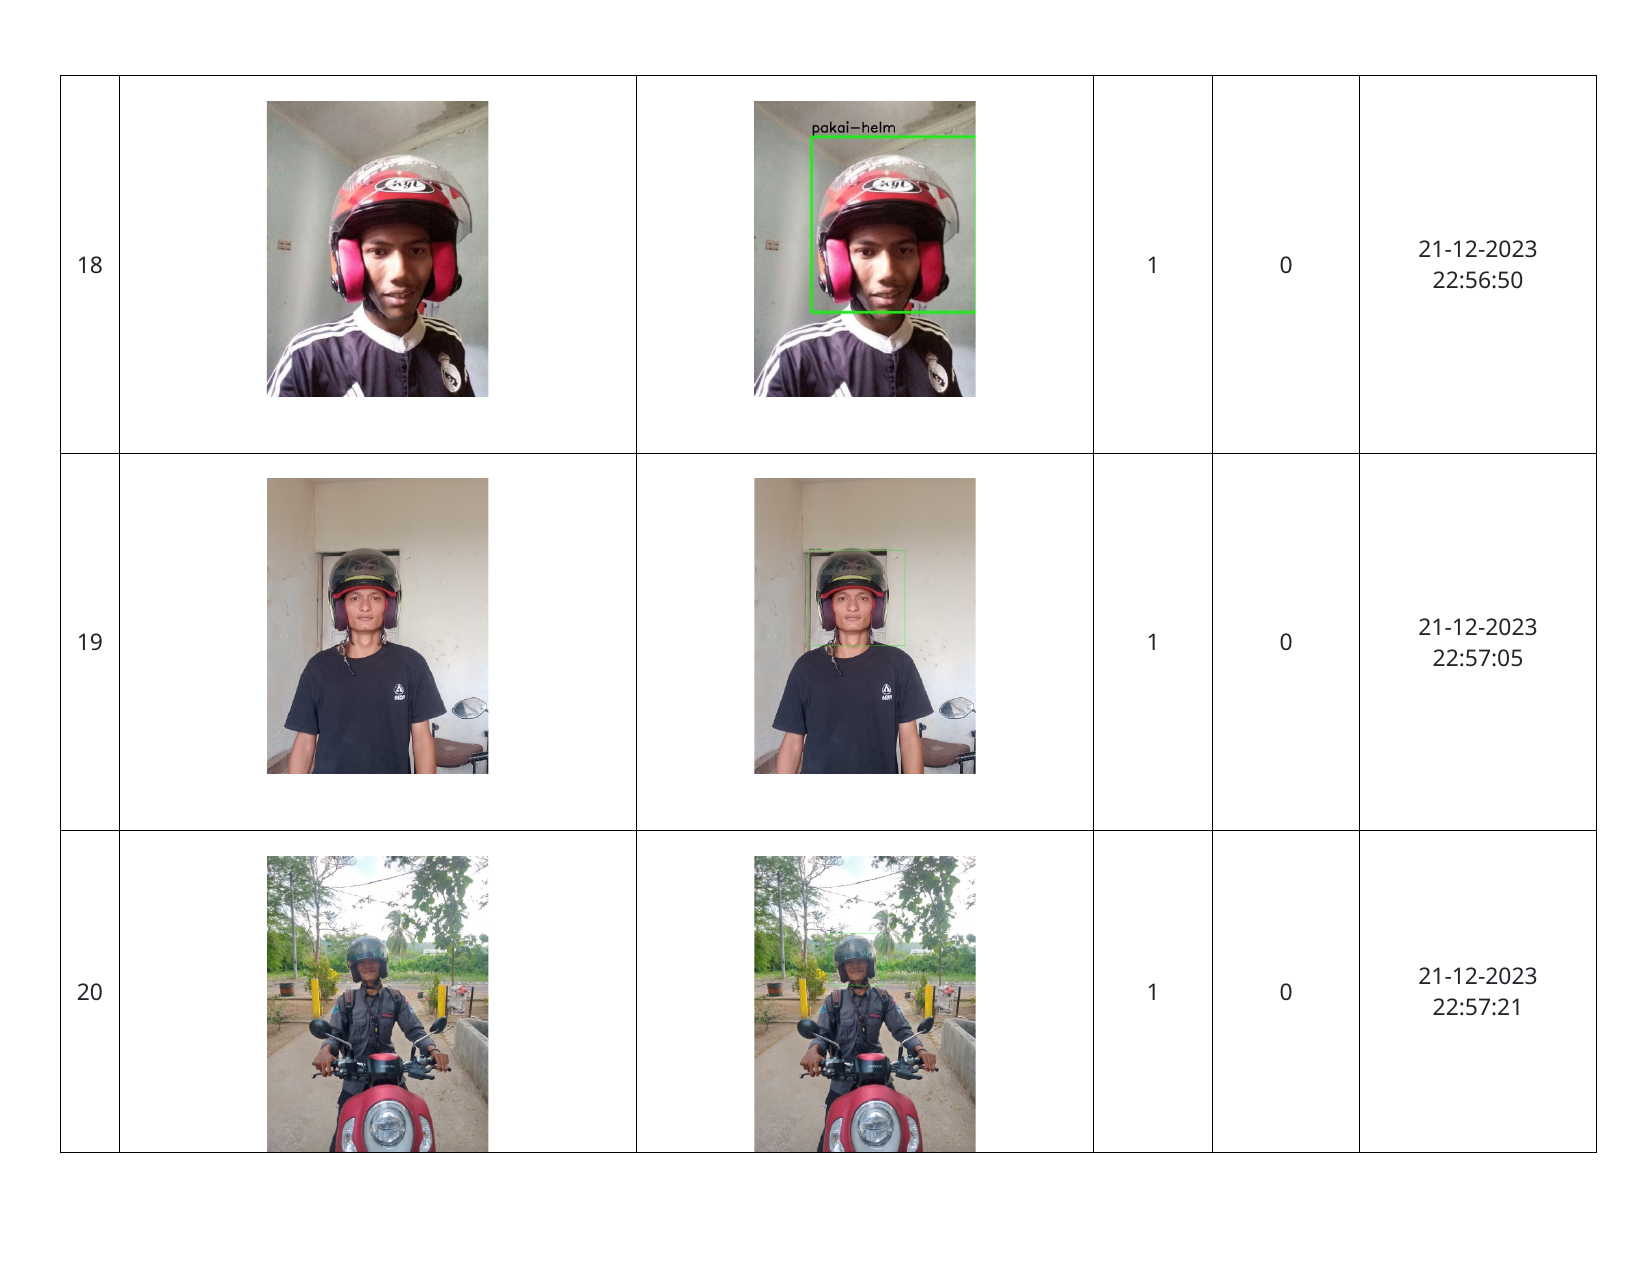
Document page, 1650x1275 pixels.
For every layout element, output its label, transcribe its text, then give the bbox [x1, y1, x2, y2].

table_cell 0 [1213, 454, 1359, 830]
table_cell 21-12-2023 22:56:50 [1360, 76, 1596, 453]
table_cell 20 [61, 831, 119, 1152]
table_cell 19 [61, 454, 119, 830]
picture [754, 101, 976, 397]
table_cell 21-12-2023 22:57:05 [1360, 454, 1596, 830]
picture [267, 478, 489, 774]
table_cell 21-12-2023 22:57:21 [1360, 831, 1596, 1152]
table_cell 0 [1213, 76, 1359, 453]
table_cell [120, 831, 636, 1152]
table_cell [637, 76, 1093, 453]
table_cell [120, 454, 636, 830]
table_cell [637, 831, 1093, 1152]
picture [267, 856, 489, 1152]
picture [754, 478, 976, 774]
picture [754, 856, 976, 1152]
table_cell 18 [61, 76, 119, 453]
table_cell [120, 76, 636, 453]
table_cell 0 [1213, 831, 1359, 1152]
picture [266, 101, 489, 397]
table_cell 1 [1094, 76, 1212, 453]
table_cell 1 [1094, 831, 1212, 1152]
table_cell 1 [1094, 454, 1212, 830]
table_cell [637, 454, 1093, 830]
